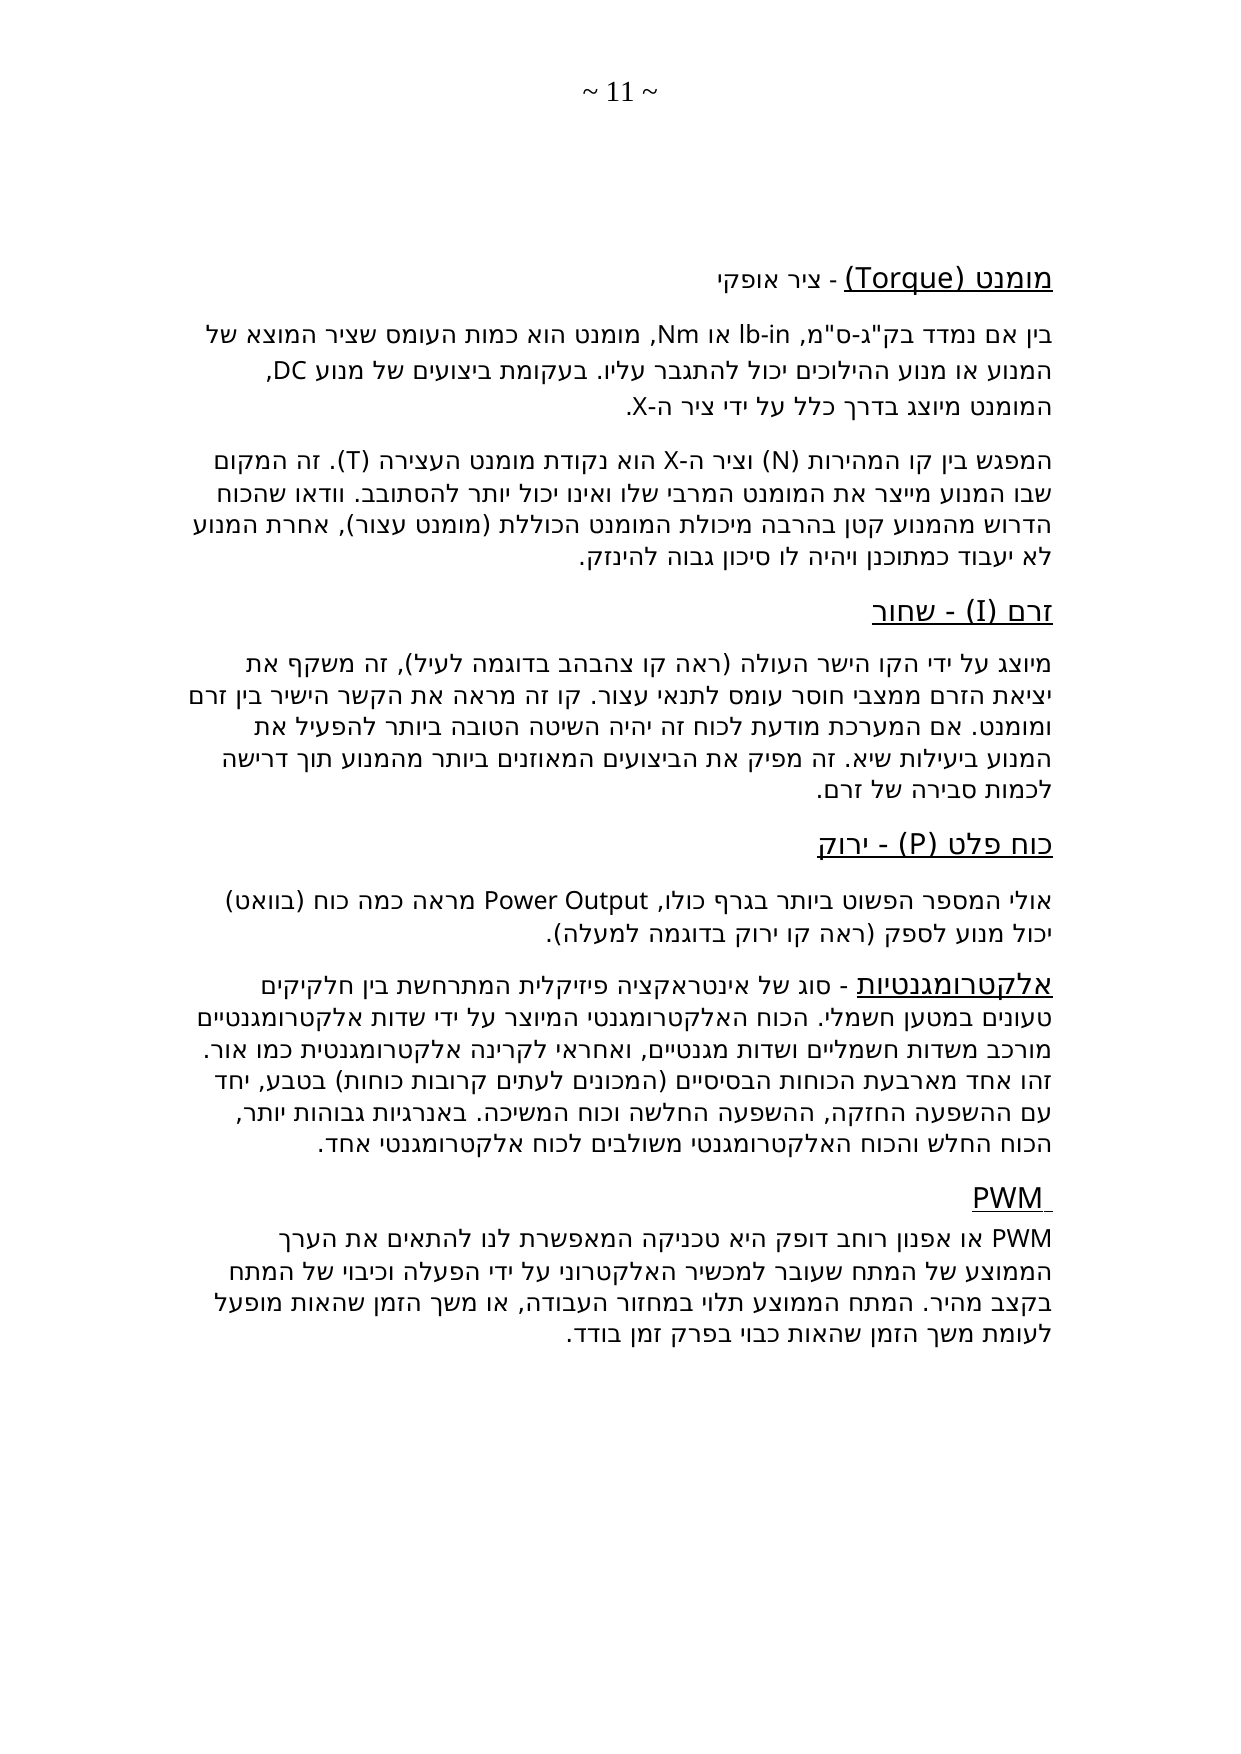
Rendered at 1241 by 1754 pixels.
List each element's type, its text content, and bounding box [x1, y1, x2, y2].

text בין אם נמדד בק"ג-ס"מ, lb-in או Nm, מומנט הוא כמות העומס שציר המוצא של המנוע או מנוע ההילוכים יכול להתגבר עליו. בעקומת ביצועים של מנוע DC, המומנט מיוצג בדרך כלל על ידי ציר ה-X. [187, 316, 1053, 423]
text כוח פלט (P) - ירוק [187, 823, 1053, 863]
text אלקטרומגנטיות - סוג של אינטראקציה פיזיקלית המתרחשת בין חלקיקים טעונים במטען חשמלי. הכוח האלקטרומגנטי המיוצר על ידי שדות אלקטרומגנטיים מורכב משדות חשמליים ושדות מגנטיים, ואחראי לקרינה אלקטרומגנטית כמו אור. זהו אחד מארבעת הכוחות הבסיסיים (המכונים לעתים קרובות כוחות) בטבע, יחד עם ההשפעה החזקה, ההשפעה החלשה וכוח המשיכה. באנרגיות גבוהות יותר, הכוח החלש והכוח האלקטרומגנטי משולבים לכוח אלקטרומגנטי אחד. [187, 967, 1053, 1158]
text המפגש בין קו המהירות (N) וציר ה-X הוא נקודת מומנט העצירה (T). זה המקום שבו המנוע מייצר את המומנט המרבי שלו ואינו יכול יותר להסתובב. וודאו שהכוח הדרוש מהמנוע קטן בהרבה מיכולת המומנט הכוללת (מומנט עצור), אחרת המנוע לא יעבוד כמתוכנן ויהיה לו סיכון גבוה להינזק. [187, 442, 1053, 571]
subtitle PWM [187, 1177, 1053, 1217]
text זרם (I) - שחור [187, 590, 1053, 629]
text מומנט (Torque) - ציר אופקי [187, 257, 1053, 297]
text מיוצג על ידי הקו הישר העולה (ראה קו צהבהב בדוגמה לעיל), זה משקף את יציאת הזרם ממצבי חוסר עומס לתנאי עצור. קו זה מראה את הקשר הישיר בין זרם ומומנט. אם המערכת מודעת לכוח זה יהיה השיטה הטובה ביותר להפעיל את המנוע ביעילות שיא. זה מפיק את הביצועים המאוזנים ביותר מהמנוע תוך דרישה לכמות סבירה של זרם. [187, 649, 1053, 804]
text PWM או אפנון רוחב דופק היא טכניקה המאפשרת לנו להתאים את הערך הממוצע של המתח שעובר למכשיר האלקטרוני על ידי הפעלה וכיבוי של המתח בקצב מהיר. המתח הממוצע תלוי במחזור העבודה, או משך הזמן שהאות מופעל לעומת משך הזמן שהאות כבוי בפרק זמן בודד. [187, 1220, 1053, 1349]
text אולי המספר הפשוט ביותר בגרף כולו, Power Output מראה כמה כוח (בוואט) יכול מנוע לספק (ראה קו ירוק בדוגמה למעלה). [187, 883, 1053, 948]
